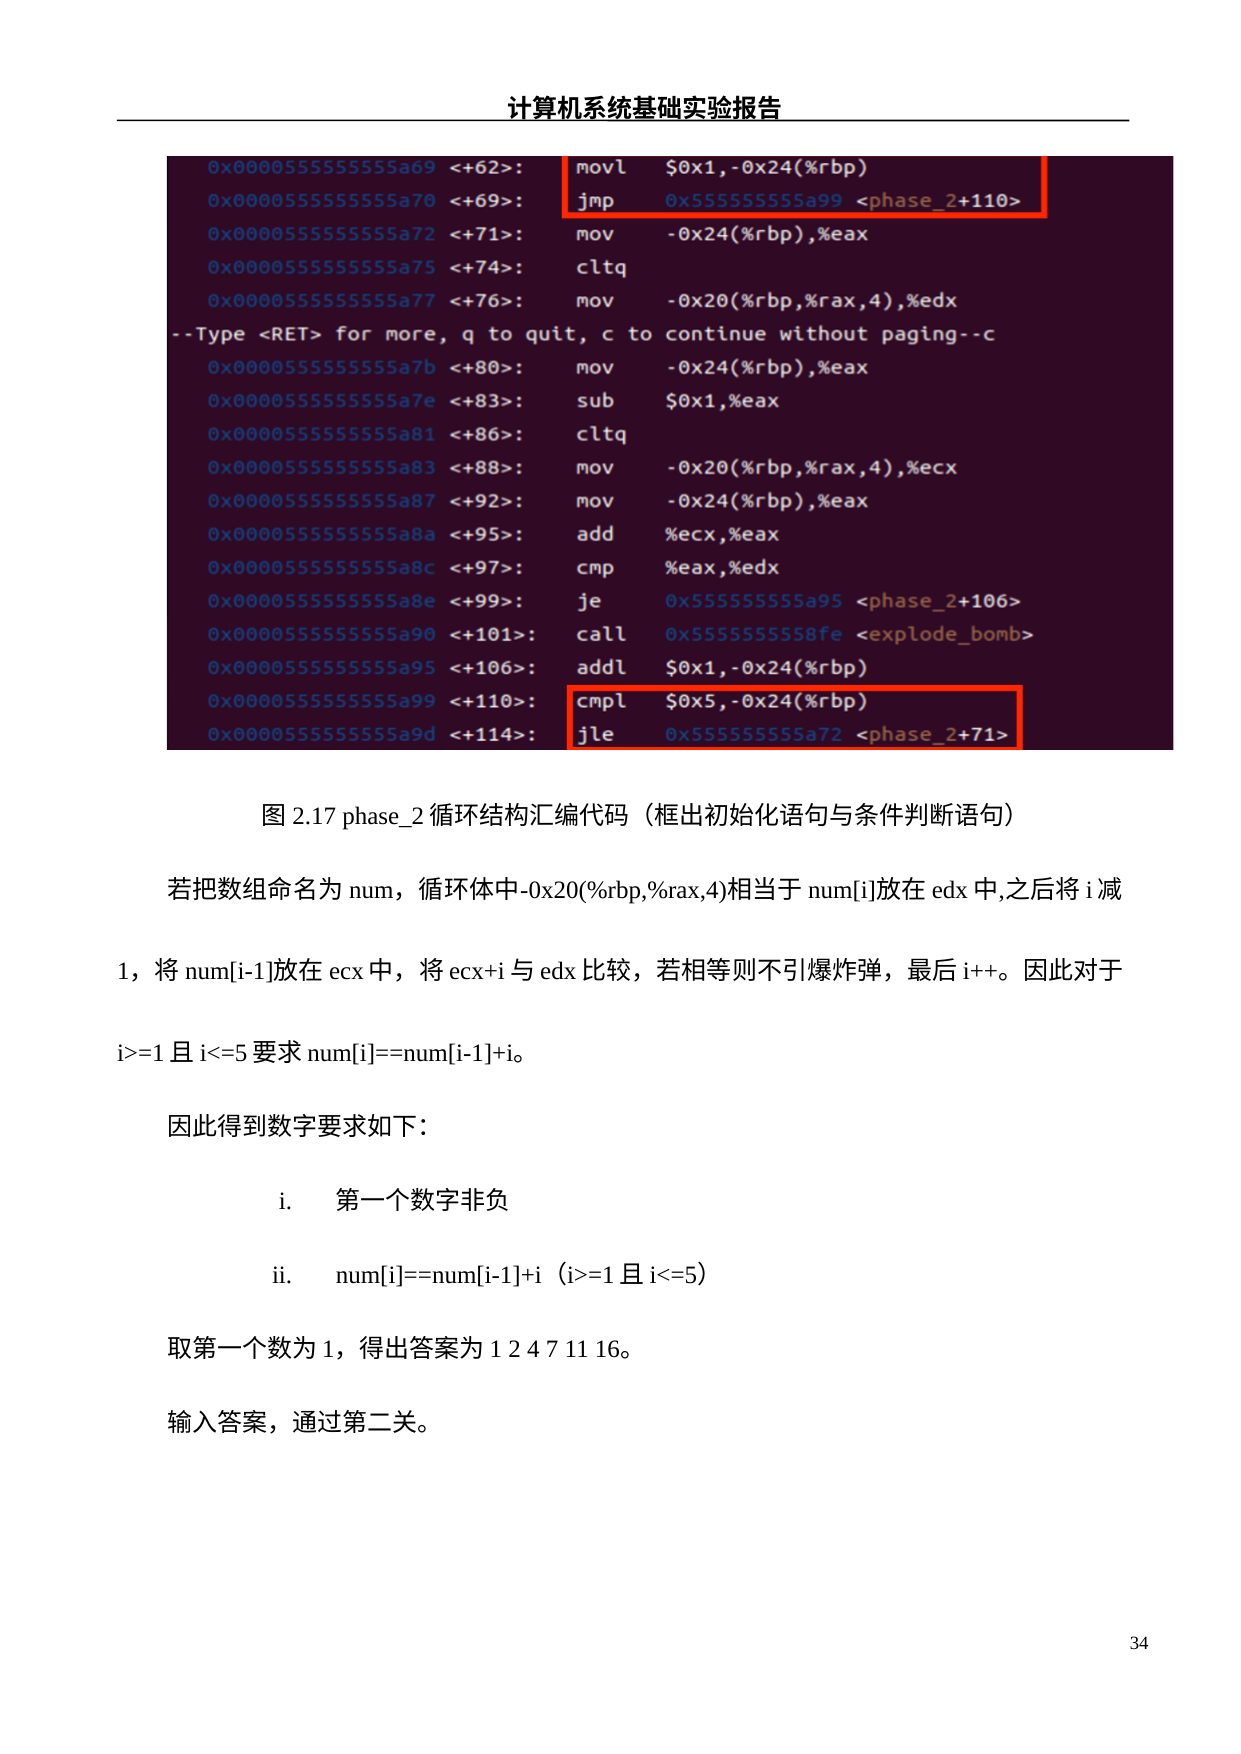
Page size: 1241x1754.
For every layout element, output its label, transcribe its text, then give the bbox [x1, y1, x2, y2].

picture [166, 156, 1174, 750]
text 输入答案，通过第二关。 [117, 1388, 1123, 1453]
text 因此得到数字要求如下： [117, 1092, 1123, 1157]
text 取第一个数为1，得出答案为1 2 4 7 11 16。 [117, 1314, 1123, 1379]
list num[i]==num[i-1]+i（i>=1且i<=5） [292, 1240, 1123, 1305]
list 第一个数字非负 [292, 1166, 1123, 1231]
text 若把数组命名为num，循环体中-0x20(%rbp,%rax,4)相当于num[i]放在edx中,之后将i减1，将num[i-1]放在ecx中，将ecx+i与edx比较，若相等则不引爆炸弹，最后i++。因此对于i>=1且i<=5要求num[i]==num[i-1]+i。 [117, 855, 1123, 1083]
